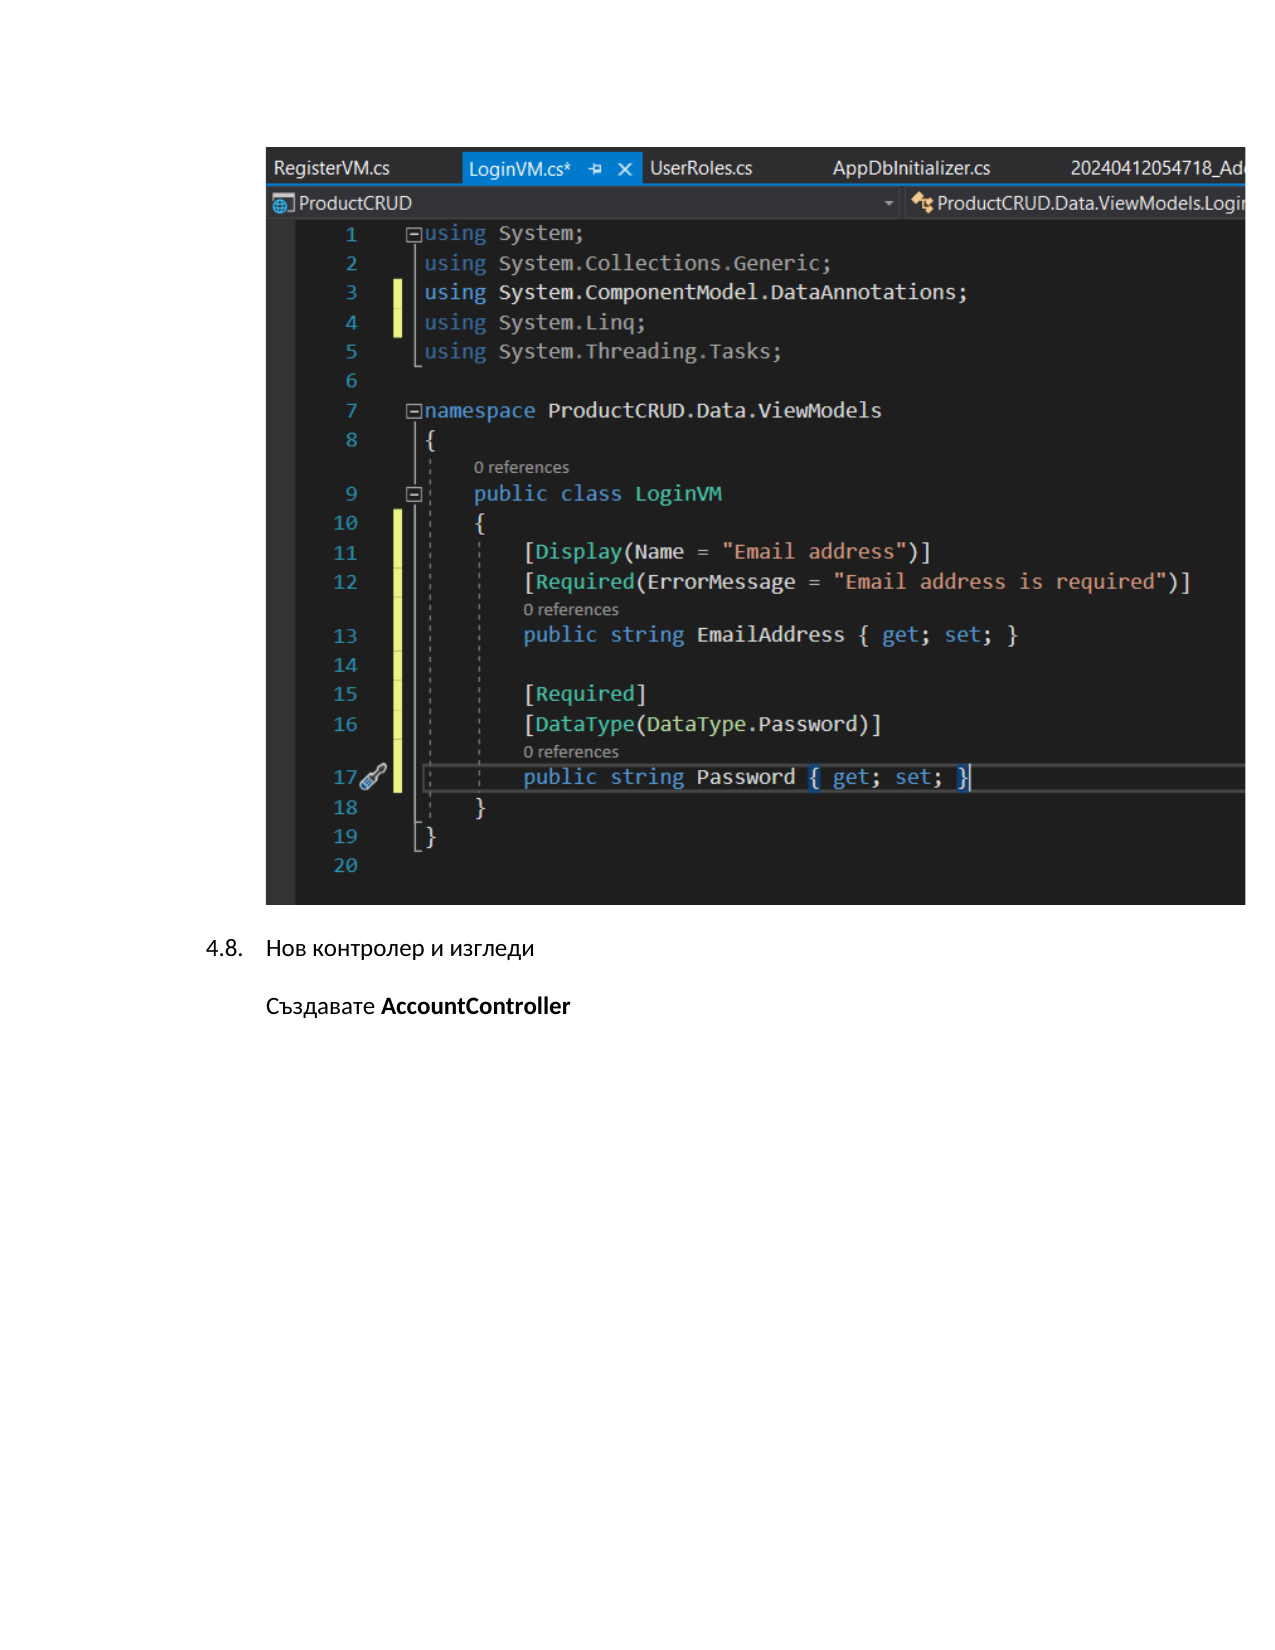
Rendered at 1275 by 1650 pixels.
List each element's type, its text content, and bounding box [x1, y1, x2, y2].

list Нов контролер и изгледи [206, 932, 1127, 962]
picture [265, 147, 1246, 905]
list Създавате AccountController [266, 990, 1127, 1020]
